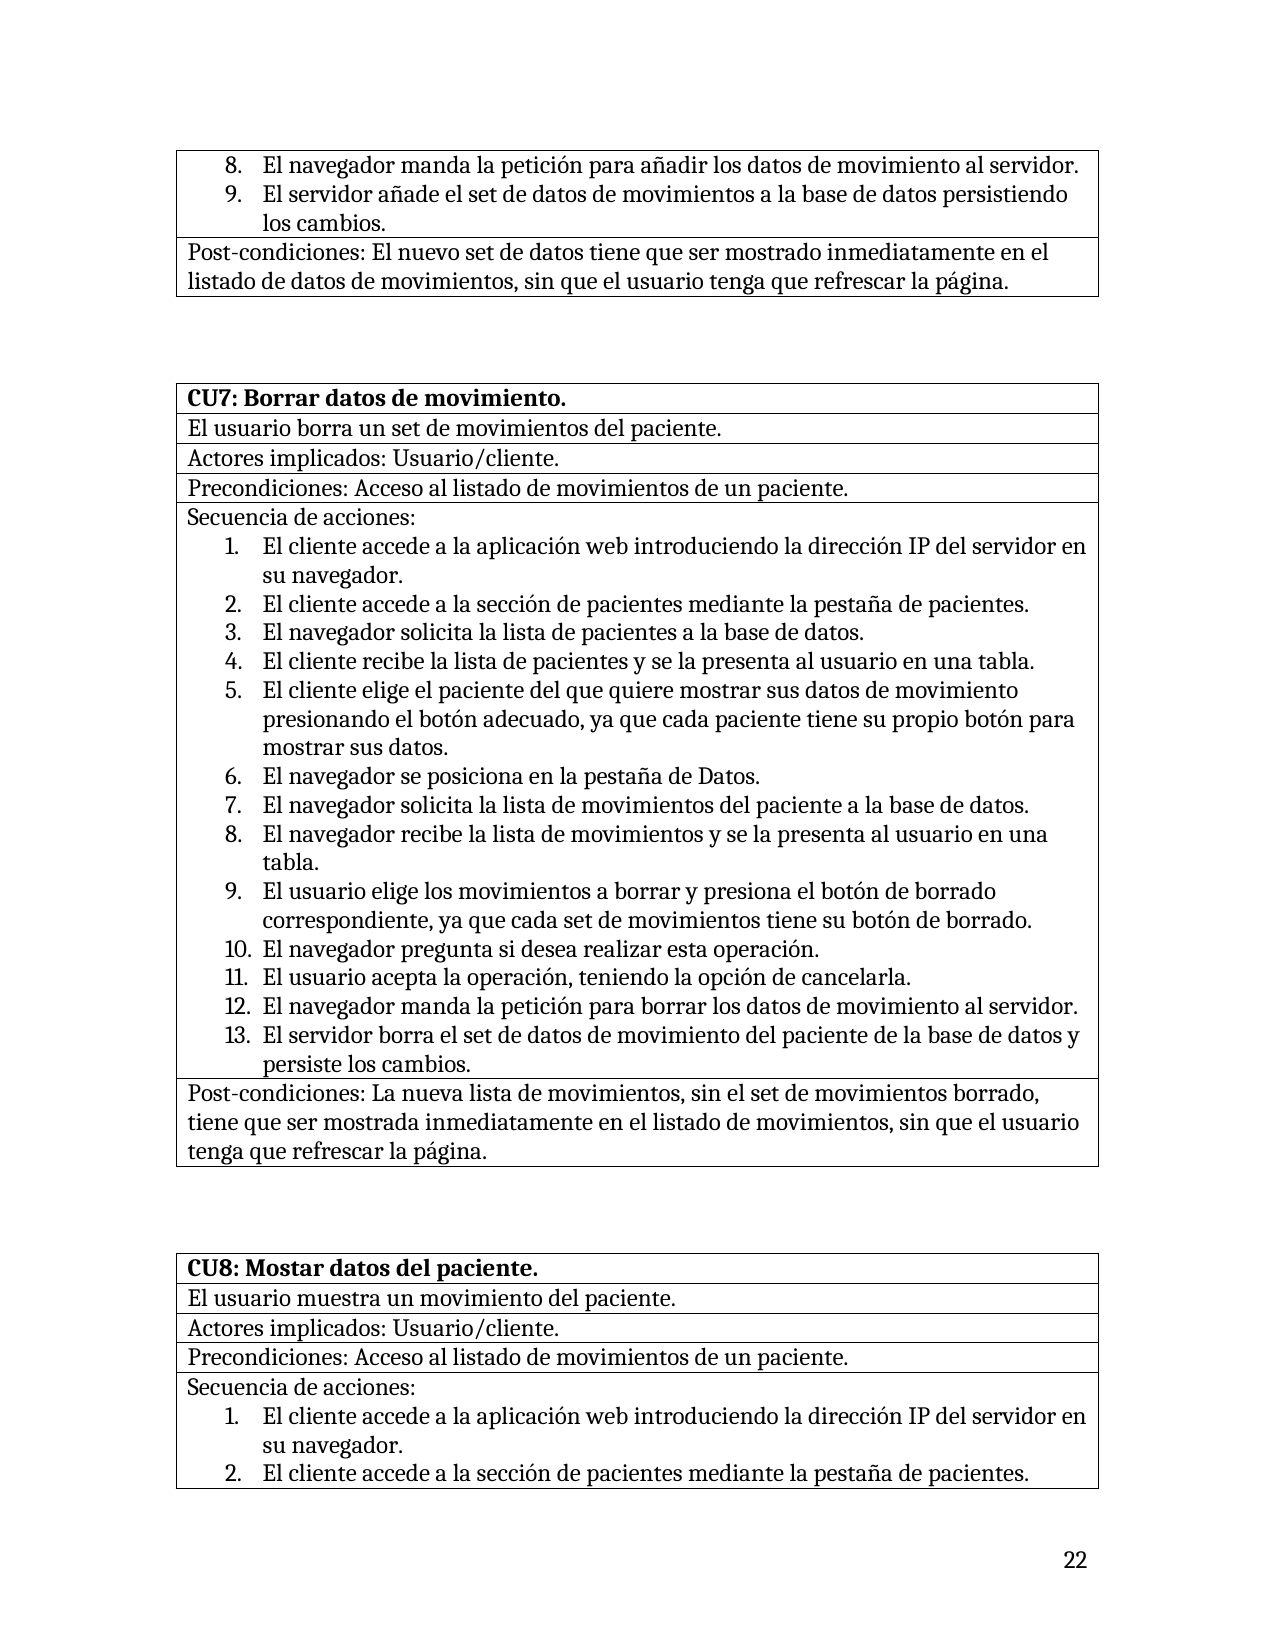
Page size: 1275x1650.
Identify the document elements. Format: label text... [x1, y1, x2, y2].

table_header CU8: Mostar datos del paciente. [177, 1254, 1098, 1283]
table_cell El usuario borra un set de movimientos del paciente. [177, 414, 1098, 443]
table_cell Actores implicados: Usuario/cliente. [177, 1314, 1098, 1342]
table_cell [177, 151, 1098, 237]
table_cell Actores implicados: Usuario/cliente. [177, 444, 1098, 472]
table_cell Post-condiciones: El nuevo set de datos tiene que ser mostrado inmediatamente en el listado de datos de movimientos, sin que el usuario tenga que refrescar la página. [177, 238, 1098, 296]
table_cell Post-condiciones: La nueva lista de movimientos, sin el set de movimientos borrado, tiene que ser mostrada inmediatamente en el listado de movimientos, sin que el usuario tenga que refrescar la página. [177, 1079, 1098, 1166]
table_cell Secuencia de acciones: El cliente accede a la aplicación web introduciendo la dirección IP del servidor en su navegador. El cliente accede a la sección de pacientes mediante la pestaña de pacientes. El navegador solicita la lista de pacientes a la base de datos. El cliente recibe la lista de pacientes y se la presenta al usuario en una tabla. El cliente elige el paciente del que quiere mostrar sus datos de movimiento presionando el botón adecuado, ya que cada paciente tiene su propio botón para mostrar sus datos. El navegador se posiciona en la pestaña de Datos. El navegador solicita la lista de movimientos del paciente a la base de datos. El navegador recibe la lista de movimientos y se la presenta al usuario en una tabla. El usuario elige los movimientos a borrar y presiona el botón de borrado correspondiente, ya que cada set de movimientos tiene su botón de borrado. El navegador pregunta si desea realizar esta operación. El usuario acepta la operación, teniendo la opción de cancelarla. El navegador manda la petición para borrar los datos de movimiento al servidor. El servidor borra el set de datos de movimiento del paciente de la base de datos y persiste los cambios. [177, 503, 1098, 1078]
table_cell Precondiciones: Acceso al listado de movimientos de un paciente. [177, 474, 1098, 502]
table_cell Precondiciones: Acceso al listado de movimientos de un paciente. [177, 1343, 1098, 1372]
table_header CU7: Borrar datos de movimiento. [177, 384, 1098, 413]
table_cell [177, 1373, 1098, 1488]
table_cell El usuario muestra del paciente. [177, 1284, 1098, 1312]
